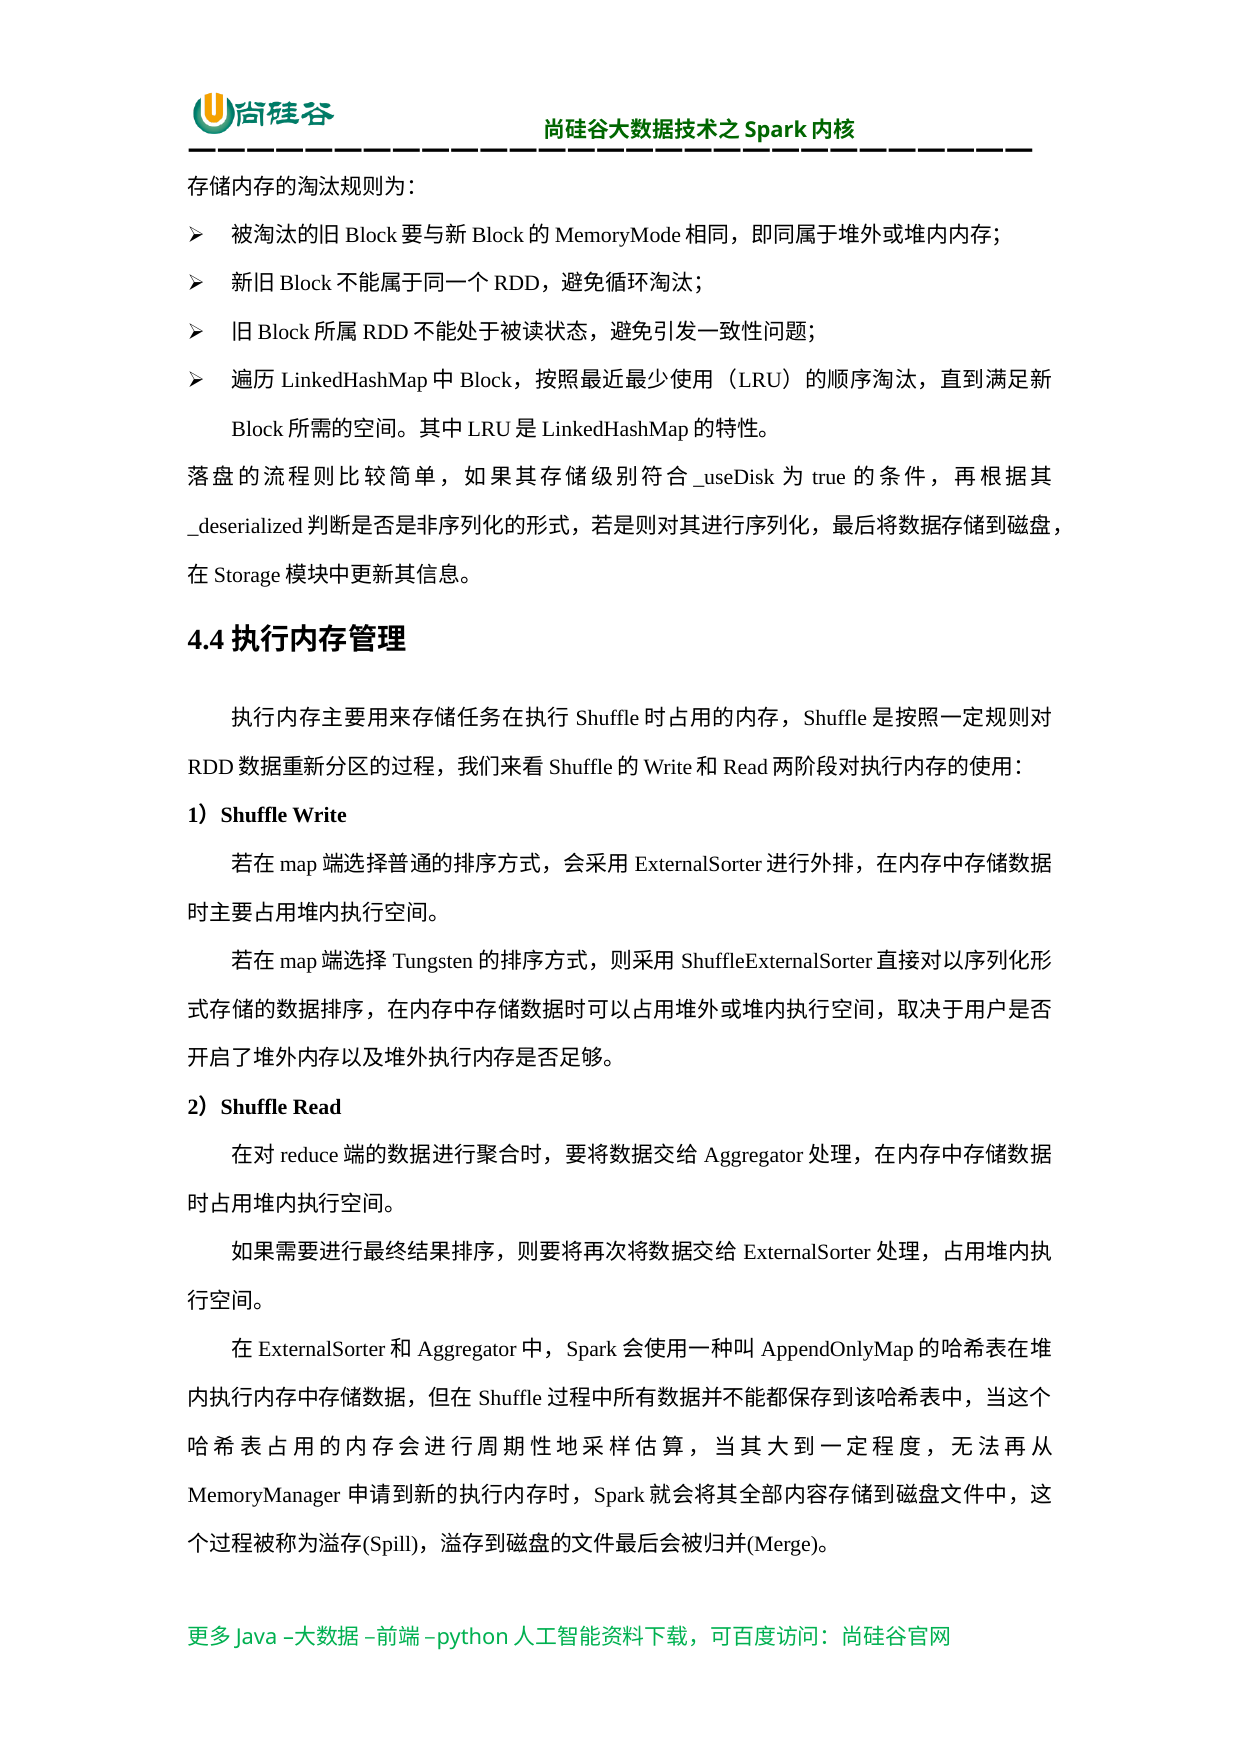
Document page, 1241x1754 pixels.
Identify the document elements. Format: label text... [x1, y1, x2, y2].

text 若在map端选择 Tungsten 的排序方式，则采用ShuffleExternalSorter直接对以序列化形式存储的数据排序，在内存中存储数据时可以占用堆外或堆内执行空间，取决于用户是否开启了堆外内存以及堆外执行内存是否足够。 [187, 942, 1053, 1072]
subtitle 4.4 执行内存管理 [187, 604, 1053, 669]
text 在对reduce端的数据进行聚合时，要将数据交给Aggregator处理，在内存中存储数据时占用堆内执行空间。 [187, 1137, 1053, 1218]
list 新旧Block不能属于同一个RDD，避免循环淘汰； [187, 265, 1053, 297]
text 在ExternalSorter和Aggregator中，Spark会使用一种叫AppendOnlyMap的哈希表在堆内执行内存中存储数据，但在 Shuffle 过程中所有数据并不能都保存到该哈希表中，当这个哈希表占用的内存会进行周期性地采样估算，当其大到一定程度，无法再从MemoryManager 申请到新的执行内存时，Spark就会将其全部内容存储到磁盘文件中，这个过程被称为溢存(Spill)，溢存到磁盘的文件最后会被归并(Merge)。 [187, 1331, 1053, 1558]
text 2）Shuffle Read [187, 1088, 1053, 1121]
text 1）Shuffle Write [187, 797, 1053, 829]
text 执行内存主要用来存储任务在执行Shuffle时占用的内存，Shuffle是按照一定规则对RDD数据重新分区的过程，我们来看Shuffle的Write和Read两阶段对执行内存的使用： [187, 700, 1053, 781]
picture [187, 88, 338, 138]
list 遍历LinkedHashMap中Block，按照最近最少使用（LRU）的顺序淘汰，直到满足新Block所需的空间。其中LRU是LinkedHashMap的特性。 [187, 362, 1053, 443]
text 存储内存的淘汰规则为： [187, 168, 1053, 201]
list 被淘汰的旧Block要与新Block的MemoryMode相同，即同属于堆外或堆内内存； [187, 217, 1053, 249]
text 如果需要进行最终结果排序，则要将再次将数据交给ExternalSorter 处理，占用堆内执行空间。 [187, 1234, 1053, 1315]
text 落盘的流程则比较简单，如果其存储级别符合_useDisk为true的条件，再根据其_deserialized判断是否是非序列化的形式，若是则对其进行序列化，最后将数据存储到磁盘，在Storage模块中更新其信息。 [187, 459, 1053, 589]
list 旧Block所属RDD不能处于被读状态，避免引发一致性问题； [187, 313, 1053, 346]
text 若在map端选择普通的排序方式，会采用ExternalSorter进行外排，在内存中存储数据时主要占用堆内执行空间。 [187, 845, 1053, 927]
